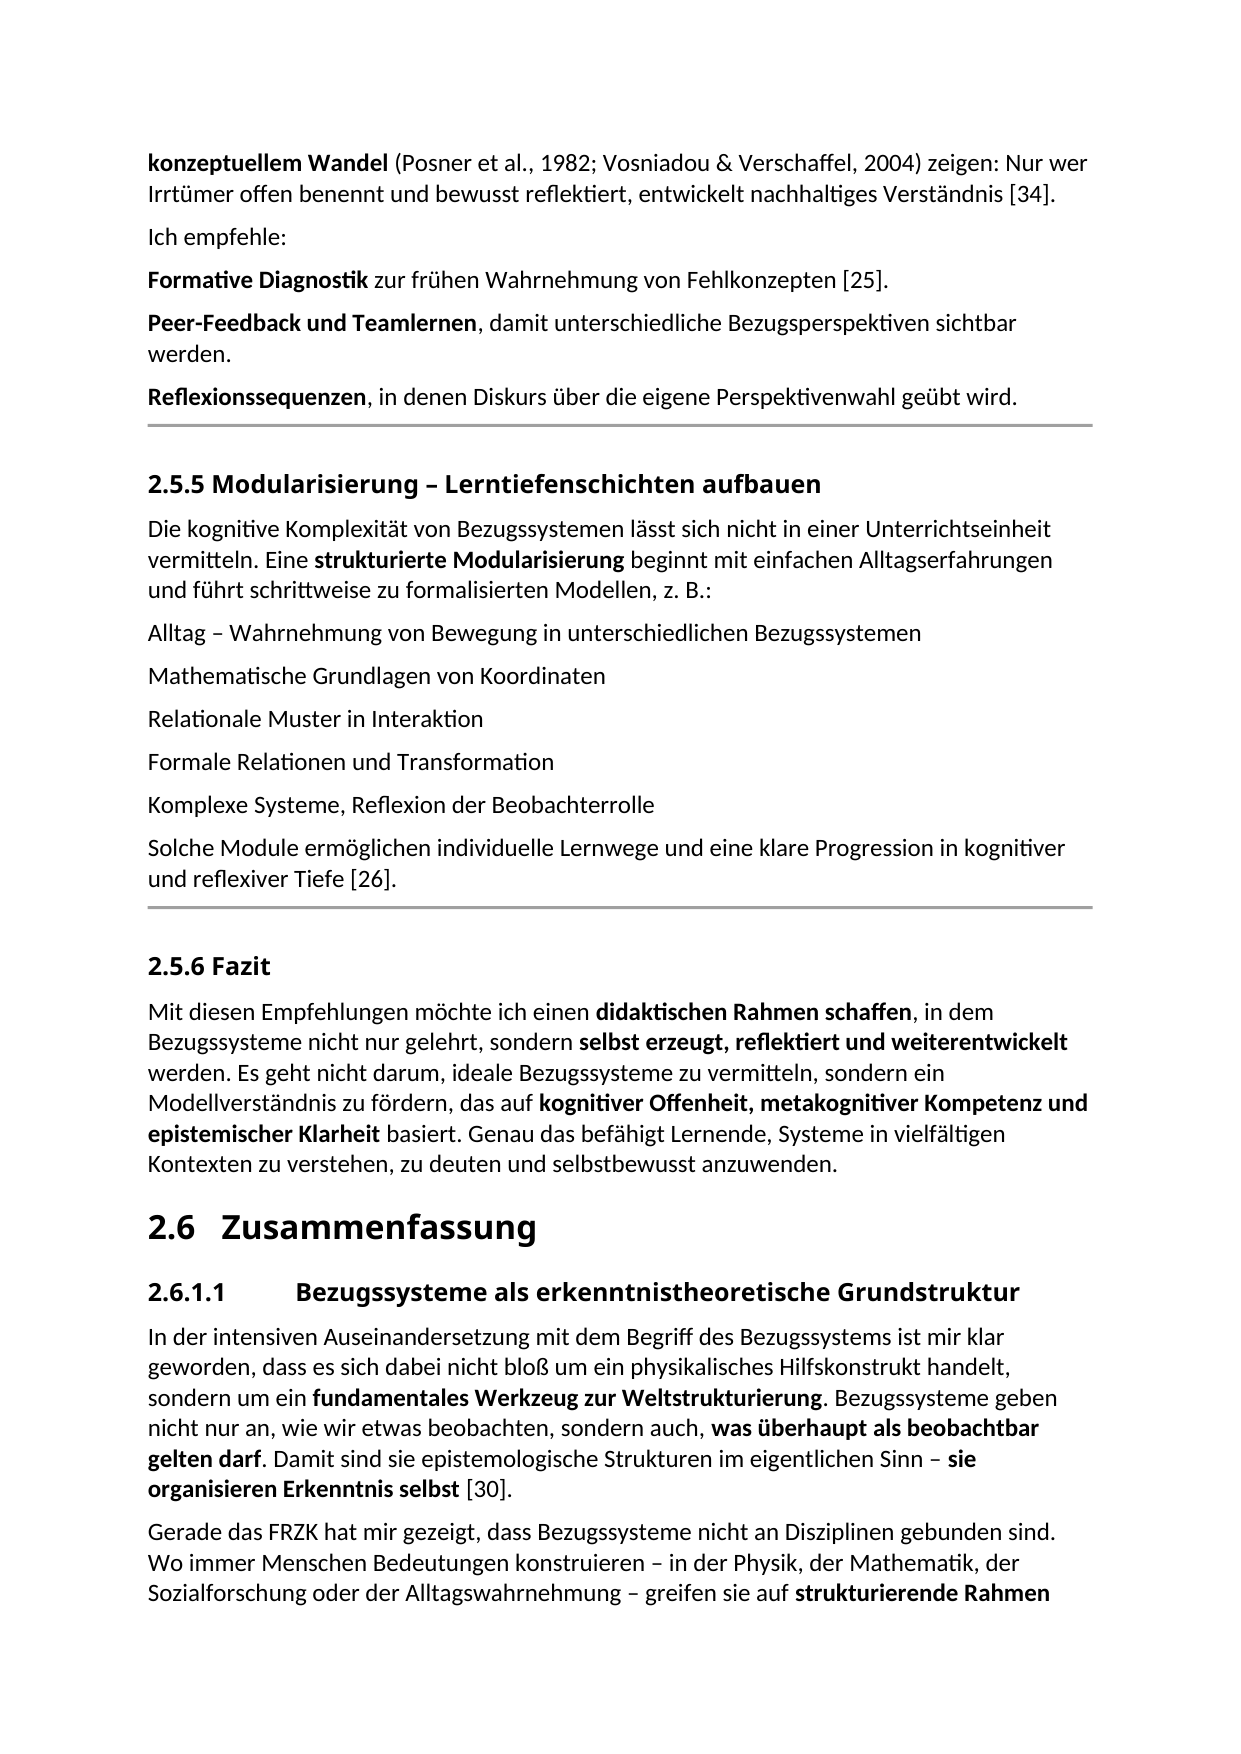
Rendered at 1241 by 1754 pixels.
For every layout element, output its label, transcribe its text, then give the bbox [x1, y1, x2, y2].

text Relationale Muster in Interaktion [148, 703, 1093, 734]
subtitle 2.5.6 Fazit [148, 949, 1093, 983]
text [148, 1516, 1093, 1608]
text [148, 148, 1093, 209]
text Mathematische Grundlagen von Koordinaten [148, 660, 1093, 691]
text Reflexionssequenzen, in denen Diskurs über die eigene Perspektivenwahl geübt wird. [148, 381, 1093, 411]
text Die kognitive Komplexität von Bezugssystemen lässt sich nicht in einer Unterrichtseinheit vermitteln. Eine strukturierte Modularisierung beginnt mit einfachen Alltagserfahrungen und führt schrittweise zu formalisierten Modellen, z. B.: [148, 513, 1093, 605]
text In der intensiven Auseinandersetzung mit dem Begriff des Bezugssystems ist mir klar geworden, dass es sich dabei nicht bloß um ein physikalisches Hilfskonstrukt handelt, sondern um ein fundamentales Werkzeug zur Weltstrukturierung. Bezugssysteme geben nicht nur an, wie wir etwas beobachten, sondern auch, was überhaupt als beobachtbar gelten darf. Damit sind sie epistemologische Strukturen im eigentlichen Sinn – sie organisieren Erkenntnis selbst [30]. [148, 1321, 1093, 1504]
text Komplexe Systeme, Reflexion der Beobachterrolle [148, 789, 1093, 820]
text Mit diesen Empfehlungen möchte ich einen didaktischen Rahmen schaffen, in dem Bezugssysteme nicht nur gelehrt, sondern selbst erzeugt, reflektiert und weiterentwickelt werden. Es geht nicht darum, ideale Bezugssysteme zu vermitteln, sondern ein Modellverständnis zu fördern, das auf kognitiver Offenheit, metakognitiver Kompetenz und epistemischer Klarheit basiert. Genau das befähigt Lernende, Systeme in vielfältigen Kontexten zu verstehen, zu deuten und selbstbewusst anzuwenden. [148, 996, 1093, 1179]
subtitle Bezugssysteme als erkenntnistheoretische Grundstruktur [148, 1274, 1093, 1308]
text Alltag – Wahrnehmung von Bewegung in unterschiedlichen Bezugssystemen [148, 617, 1093, 648]
text Ich empfehle: [148, 221, 1093, 252]
subtitle 2.5.5 Modularisierung – Lerntiefenschichten aufbauen [148, 467, 1093, 501]
subtitle Zusammenfassung [148, 1204, 1093, 1249]
text Formative Diagnostik zur frühen Wahrnehmung von Fehlkonzepten [25]. [148, 264, 1093, 295]
text Solche Module ermöglichen individuelle Lernwege und eine klare Progression in kognitiver und reflexiver Tiefe [26]. [148, 832, 1093, 893]
text Peer-Feedback und Teamlernen, damit unterschiedliche Bezugsperspektiven sichtbar werden. [148, 307, 1093, 368]
text Formale Relationen und Transformation [148, 746, 1093, 777]
